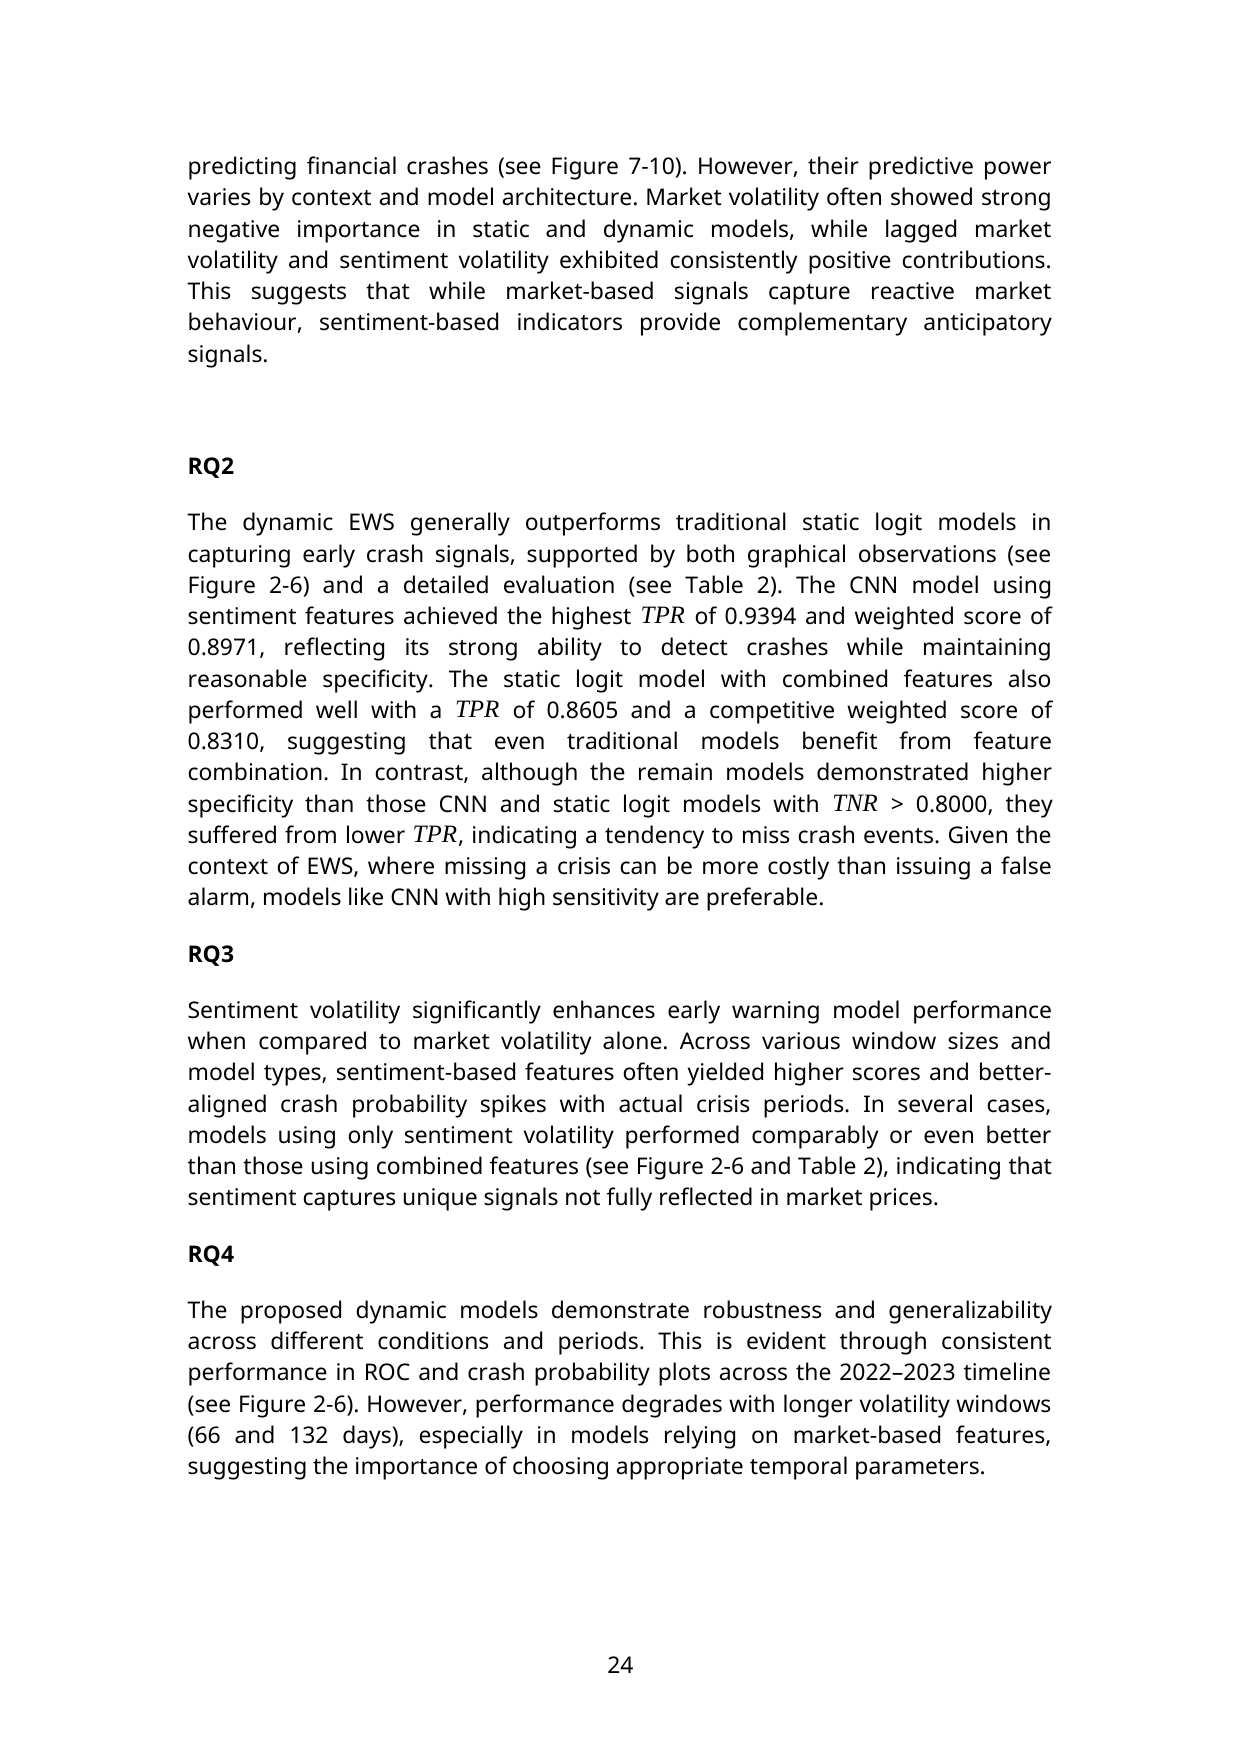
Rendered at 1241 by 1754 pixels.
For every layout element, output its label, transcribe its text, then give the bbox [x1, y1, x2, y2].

text The proposed dynamic models demonstrate robustness and generalizability across different conditions and periods. This is evident through consistent performance in ROC and crash probability plots across the 2022–2023 timeline (see Figure 2-6). However, performance degrades with longer volatility windows (66 and 132 days), especially in models relying on market-based features, suggesting the importance of choosing appropriate temporal parameters. [187, 1294, 1053, 1481]
text RQ2 [187, 450, 1053, 481]
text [187, 150, 1053, 369]
text RQ4 [187, 1237, 1053, 1269]
text RQ3 [187, 937, 1053, 969]
text The dynamic EWS generally outperforms traditional static logit models in capturing early crash signals, supported by both graphical observations (see Figure 2-6) and a detailed evaluation (see Table 2). The CNN model using sentiment features achieved the highest of 0.9394 and weighted score of 0.8971, reflecting its strong ability to detect crashes while maintaining reasonable specificity. The static logit model with combined features also performed well with a of 0.8605 and a competitive weighted score of 0.8310, suggesting that even traditional models benefit from feature combination. In contrast, although the remain models demonstrated higher specificity than those CNN and static logit models with > 0.8000, they suffered from lower , indicating a tendency to miss crash events. Given the context of EWS, where missing a crisis can be more costly than issuing a false alarm, models like CNN with high sensitivity are preferable. [187, 506, 1053, 912]
text Sentiment volatility significantly enhances early warning model performance when compared to market volatility alone. Across various window sizes and model types, sentiment-based features often yielded higher scores and better-aligned crash probability spikes with actual crisis periods. In several cases, models using only sentiment volatility performed comparably or even better than those using combined features (see Figure 2-6 and Table 2), indicating that sentiment captures unique signals not fully reflected in market prices. [187, 994, 1053, 1212]
